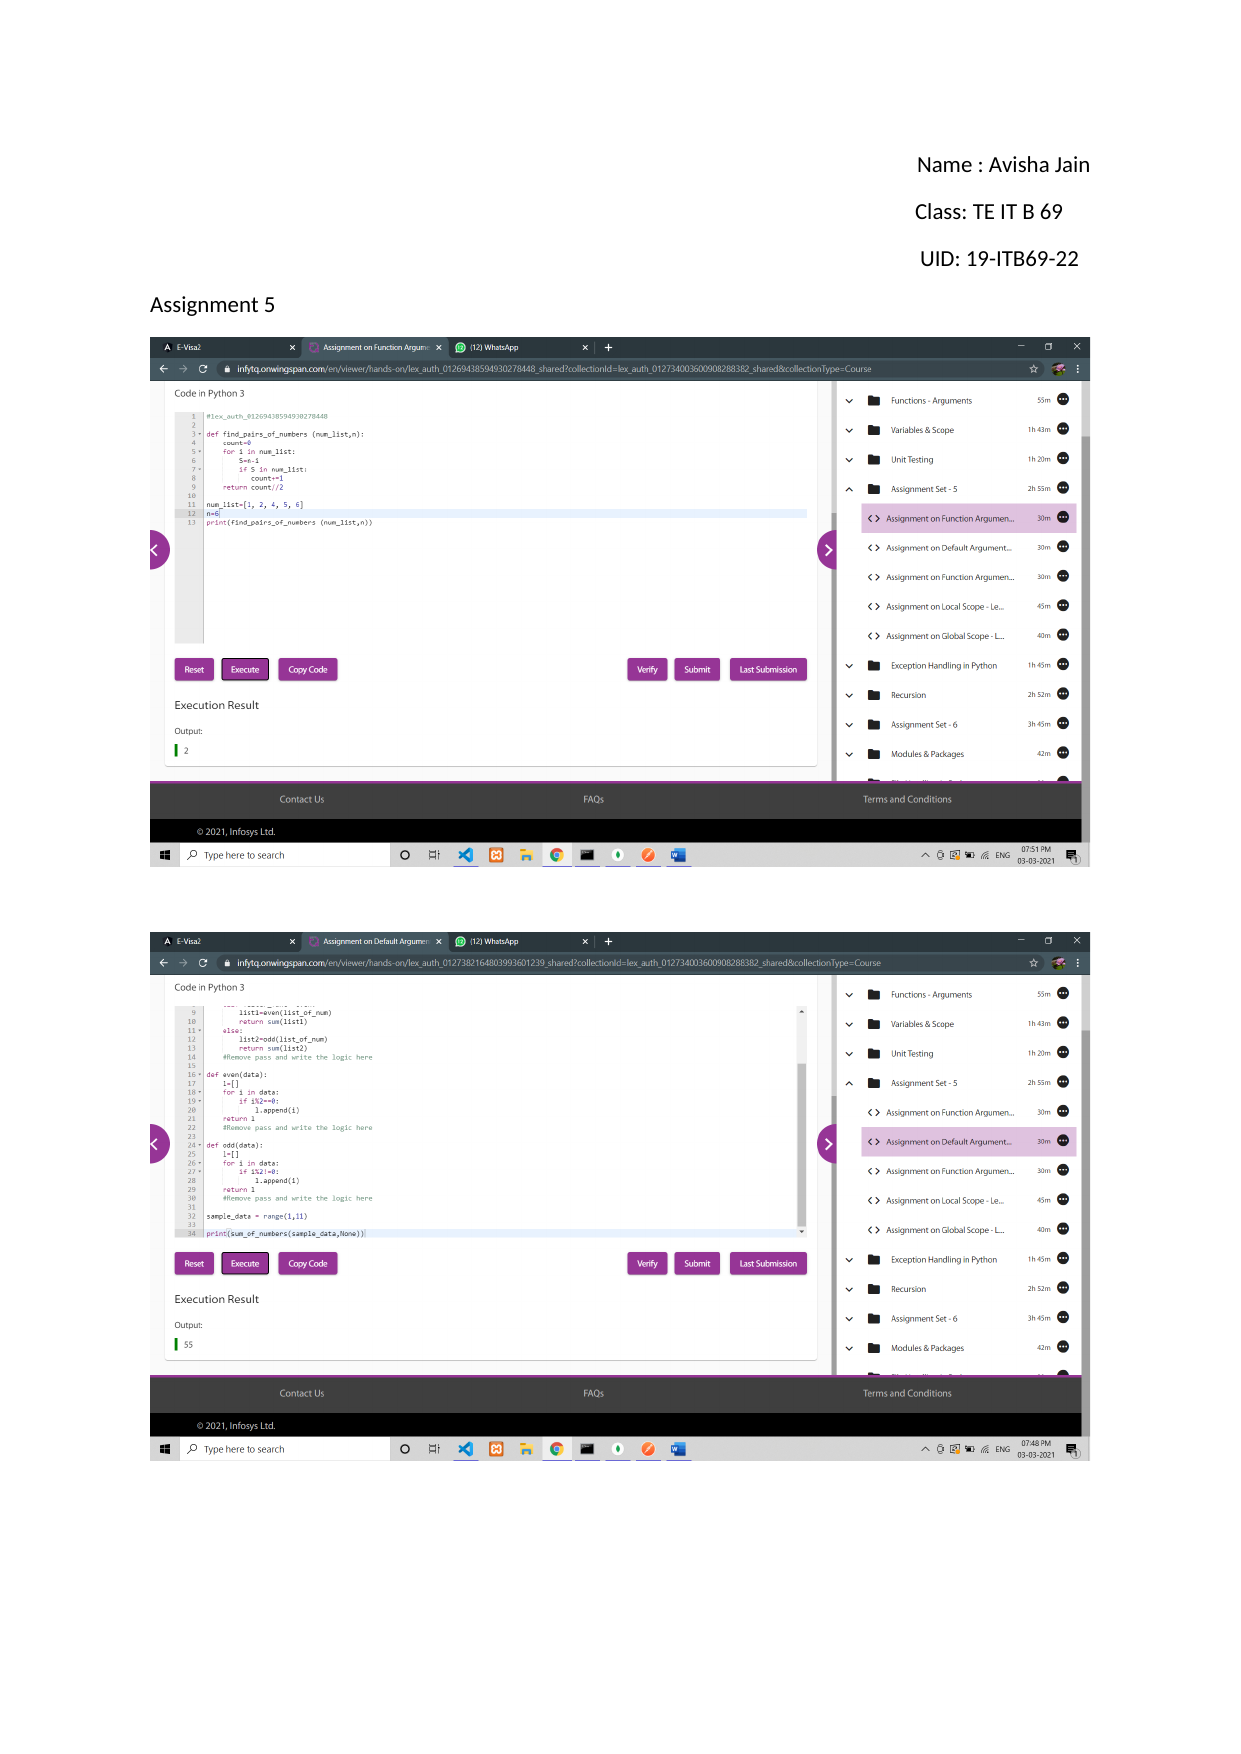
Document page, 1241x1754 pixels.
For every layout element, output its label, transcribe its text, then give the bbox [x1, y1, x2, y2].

text Class: TE IT B 69 [150, 197, 1090, 225]
picture [150, 932, 1091, 1461]
picture [150, 337, 1091, 867]
text Assignment 5 [150, 291, 1090, 319]
text UID: 19-ITB69-22 [150, 244, 1090, 272]
text Name : Avisha Jain [150, 150, 1090, 178]
